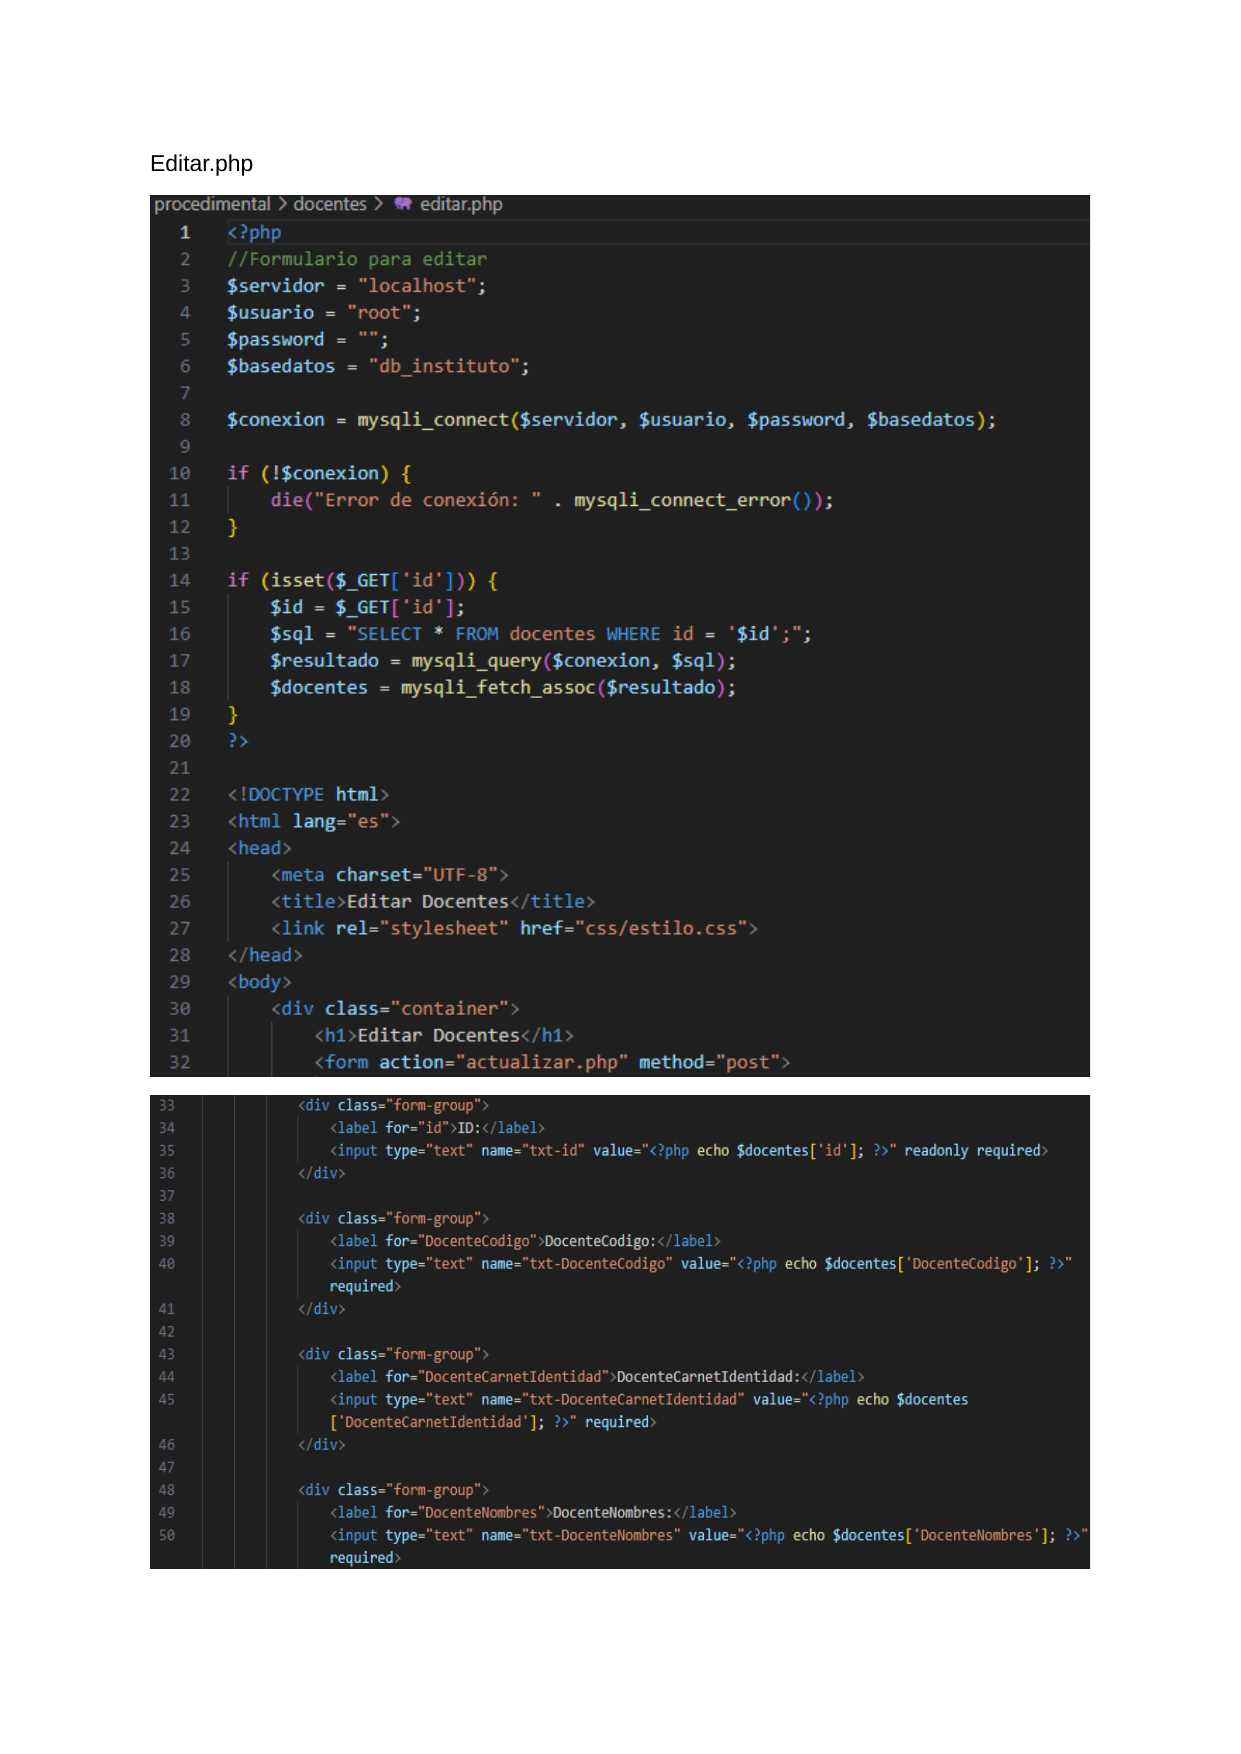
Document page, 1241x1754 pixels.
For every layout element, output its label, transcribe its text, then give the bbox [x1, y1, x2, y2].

text Editar.php [150, 150, 1090, 176]
